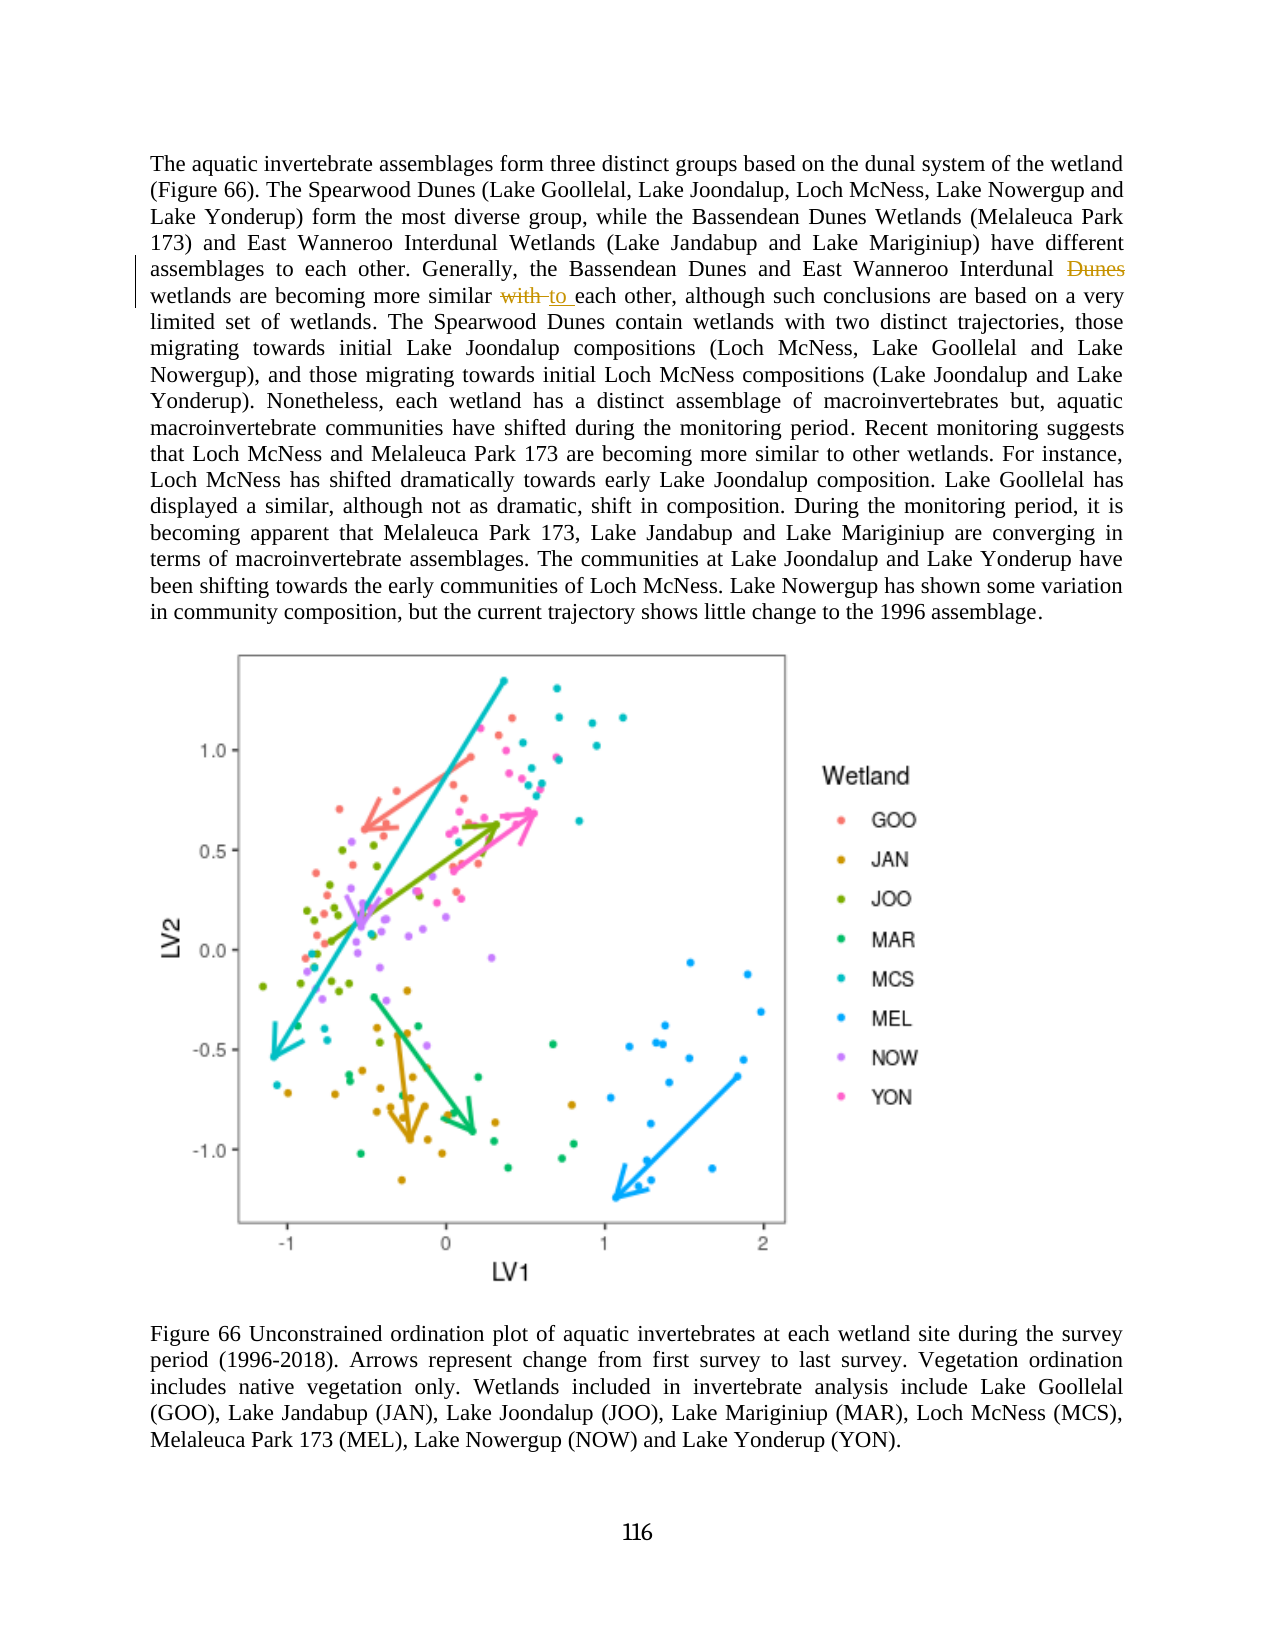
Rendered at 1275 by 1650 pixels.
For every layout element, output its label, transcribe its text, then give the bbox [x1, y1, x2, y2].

picture [150, 643, 943, 1300]
text The aquatic invertebrate assemblages form three distinct groups based on the dunal system of the wetland (Figure 66). The Spearwood Dunes (Lake Goollelal, Lake Joondalup, Loch McNess, Lake Nowergup and Lake Yonderup) form the most diverse group, while the Bassendean Dunes Wetlands (Melaleuca Park 173) and East Wanneroo Interdunal Wetlands (Lake Jandabup and Lake Mariginiup) have different assemblages to each other. Generally, the Bassendean Dunes and East Wanneroo Interdunal wetlands are becoming more similar each other, although such conclusions are based on a very limited set of wetlands. The Spearwood Dunes contain wetlands with two distinct trajectories, those migrating towards initial Lake Joondalup compositions (Loch McNess, Lake Goollelal and Lake Nowergup), and those migrating towards initial Loch McNess compositions (Lake Joondalup and Lake Yonderup). Nonetheless, each wetland has a distinct assemblage of macroinvertebrates but, aquatic macroinvertebrate communities have shifted during the monitoring period. Recent monitoring suggests that Loch McNess and Melaleuca Park 173 are becoming more similar to other wetlands. For instance, Loch McNess has shifted dramatically towards early Lake Joondalup composition. Lake Goollelal has displayed a similar, although not as dramatic, shift in composition. During the monitoring period, it is becoming apparent that Melaleuca Park 173, Lake Jandabup and Lake Mariginiup are converging in terms of macroinvertebrate assemblages. The communities at Lake Joondalup and Lake Yonderup have been shifting towards the early communities of Loch McNess. Lake Nowergup has shown some variation in community composition, but the current trajectory shows little change to the 1996 assemblage. [150, 150, 1125, 624]
text Figure 66 Unconstrained ordination plot of aquatic invertebrates at each wetland site during the survey period (1996-2018). Arrows represent change from first survey to last survey. Vegetation ordination includes native vegetation only. Wetlands included in invertebrate analysis include Lake Goollelal (GOO), Lake Jandabup (JAN), Lake Joondalup (JOO), Lake Mariginiup (MAR), Loch McNess (MCS), Melaleuca Park 173 (MEL), Lake Nowergup (NOW) and Lake Yonderup (YON). [150, 1320, 1125, 1452]
